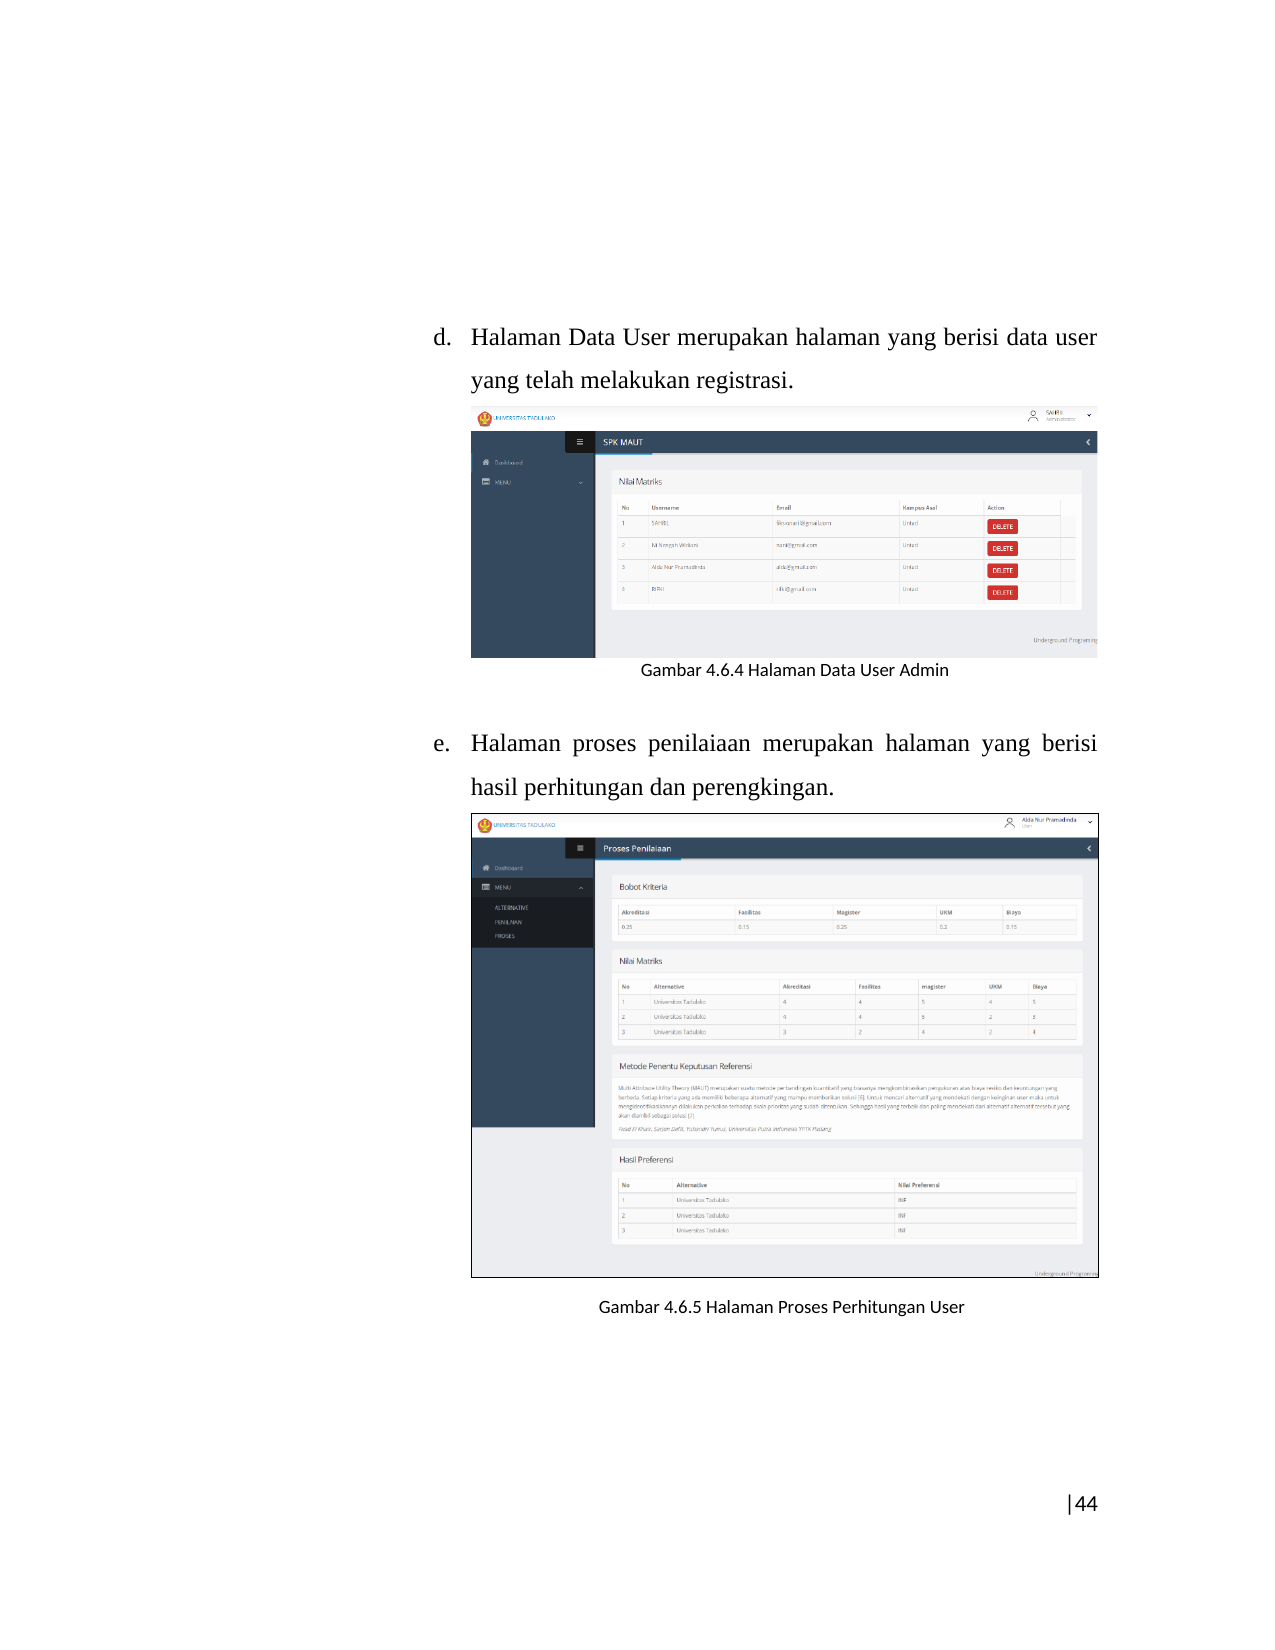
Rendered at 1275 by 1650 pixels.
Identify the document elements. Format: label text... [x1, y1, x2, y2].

picture [471, 406, 1098, 658]
list Halaman Data User merupakan halaman yang berisi data user yang telah melakukan registrasi. [433, 322, 1098, 394]
list Halaman proses penilaiaan merupakan halaman yang berisi hasil perhitungan dan perengkingan. [433, 728, 1098, 800]
picture [472, 814, 1098, 1277]
